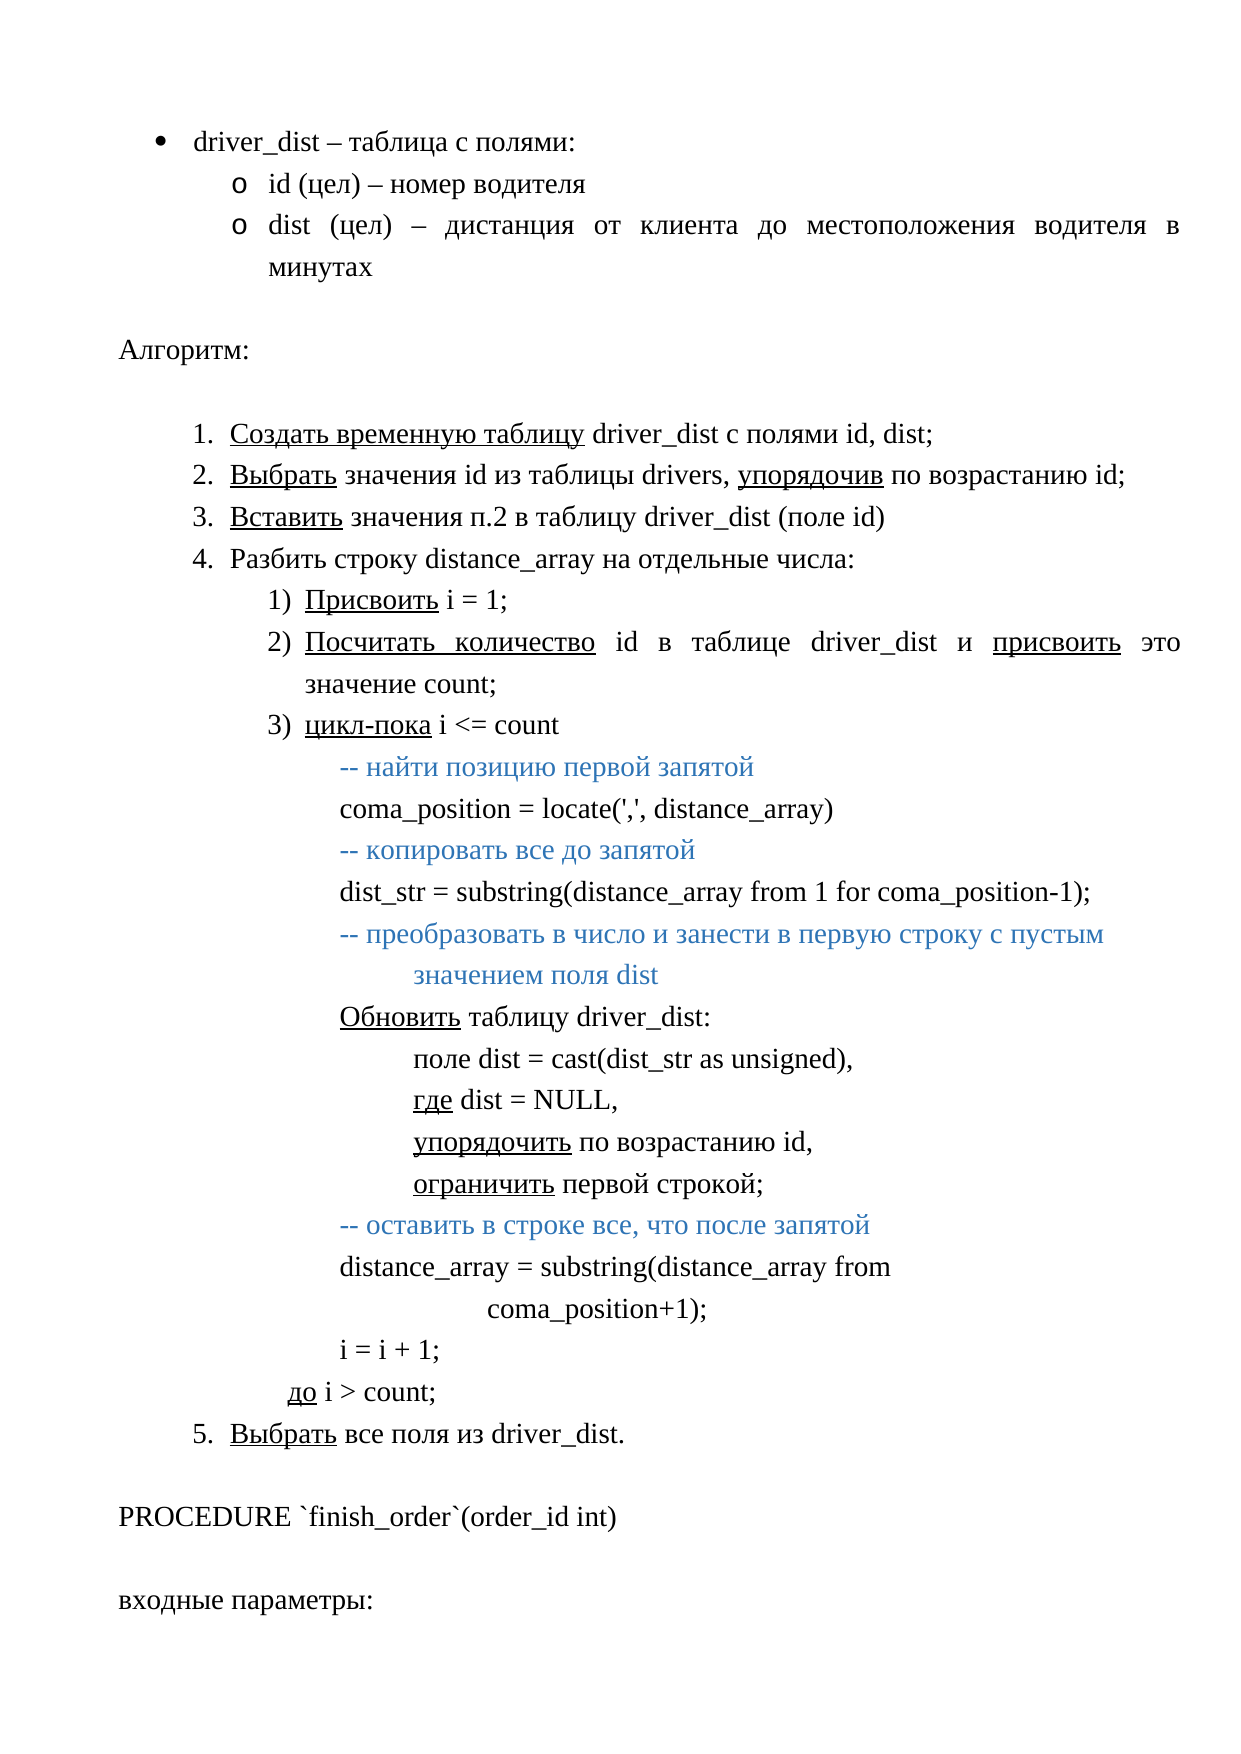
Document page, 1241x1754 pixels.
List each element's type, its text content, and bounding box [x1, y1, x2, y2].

text Обновить таблицу driver_dist: [118, 993, 1181, 1035]
text coma_position = locate(',', distance_array) [339, 785, 1181, 826]
text i = i + 1; [118, 1326, 1181, 1368]
text -- найти позицию первой запятой [339, 743, 1181, 785]
text входные параметры: [118, 1576, 1181, 1618]
list dist (цел) – дистанция от клиента до местоположения водителя в минутах [231, 201, 1181, 285]
list id (цел) – номер водителя [231, 160, 1181, 201]
list Выбрать значения id из таблицы drivers, упорядочив по возрастанию id; [192, 451, 1181, 493]
list Вставить значения п.2 в таблицу driver_dist (поле id) [192, 493, 1181, 535]
text значением поля dist [339, 951, 1181, 993]
list Выбрать все поля из driver_dist. [192, 1410, 1181, 1451]
text до i > count; [118, 1368, 1181, 1410]
text PROCEDURE `finish_order`(order_id int) [118, 1493, 1181, 1535]
text -- копировать все до запятой [118, 826, 1181, 868]
text -- оставить в строке все, что после запятой [118, 1201, 1181, 1243]
text -- преобразовать в число и занести в первую строку с пустым [118, 910, 1181, 951]
list Создать временную таблицу driver_dist с полями id, dist; [192, 410, 1181, 451]
text dist_str = substring(distance_array from 1 for coma_position-1); [118, 868, 1181, 910]
list цикл-пока i <= count [267, 701, 1181, 743]
list driver_dist – таблица с полями: [156, 118, 1181, 160]
text где dist = NULL, [413, 1076, 1181, 1118]
text distance_array = substring(distance_array from [339, 1243, 1181, 1285]
text поле dist = cast(dist_str as unsigned), [339, 1035, 1181, 1076]
list Разбить строку distance_array на отдельные числа: [192, 535, 1181, 576]
text ограничить первой строкой; [339, 1160, 1181, 1201]
text coma_position+1); [413, 1285, 1181, 1326]
text Алгоритм: [118, 326, 1181, 368]
text упорядочить по возрастанию id, [413, 1118, 1181, 1160]
list Присвоить i = 1; [267, 576, 1181, 618]
list Посчитать количество id в таблице driver_dist и присвоить это значение count; [267, 618, 1181, 701]
